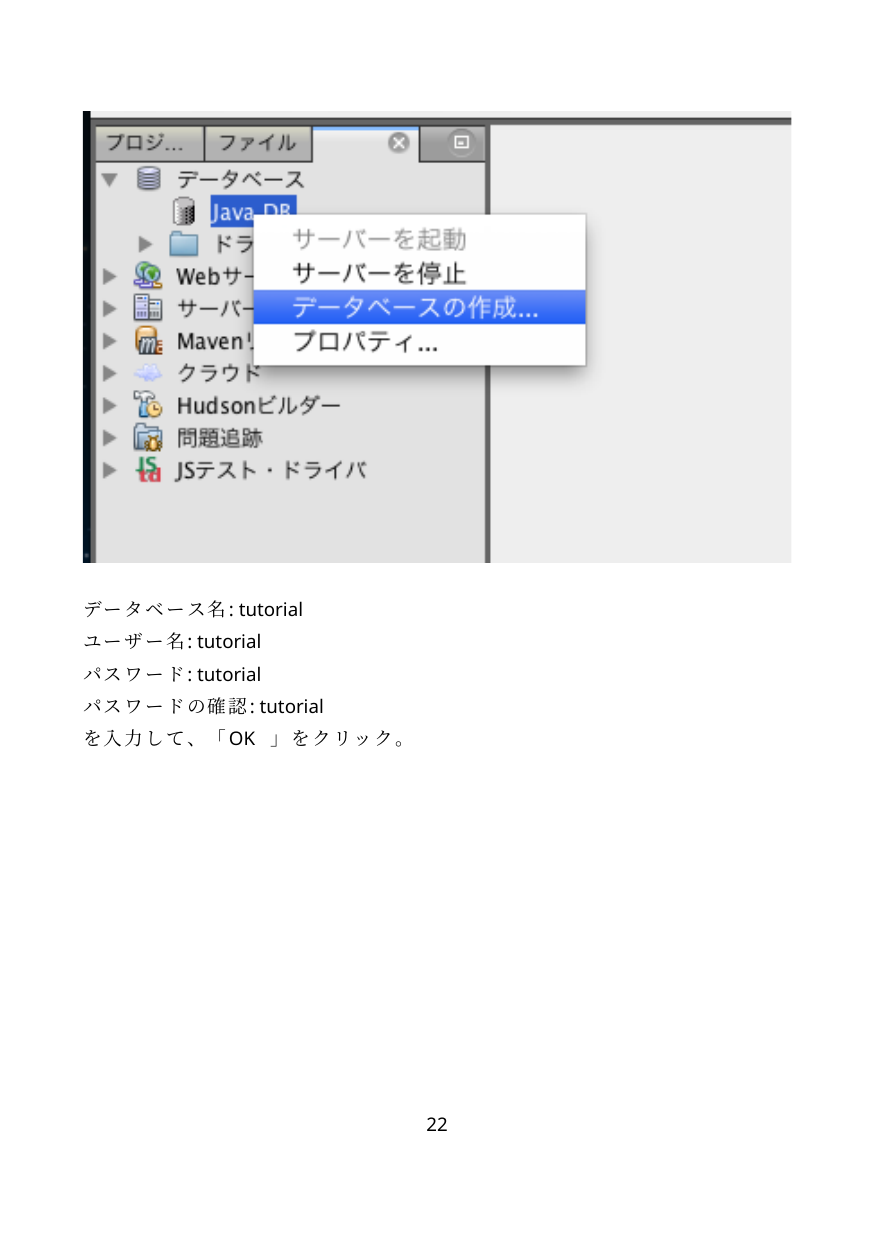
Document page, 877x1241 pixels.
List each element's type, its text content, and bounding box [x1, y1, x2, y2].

picture [82, 111, 792, 563]
text を入力して、「OK」をクリック。 [83, 721, 791, 753]
text データベース名: tutorial [83, 593, 791, 625]
text ユーザー名: tutorial [83, 625, 791, 657]
text パスワード: tutorial [83, 657, 791, 689]
text パスワードの確認: tutorial [83, 689, 791, 721]
